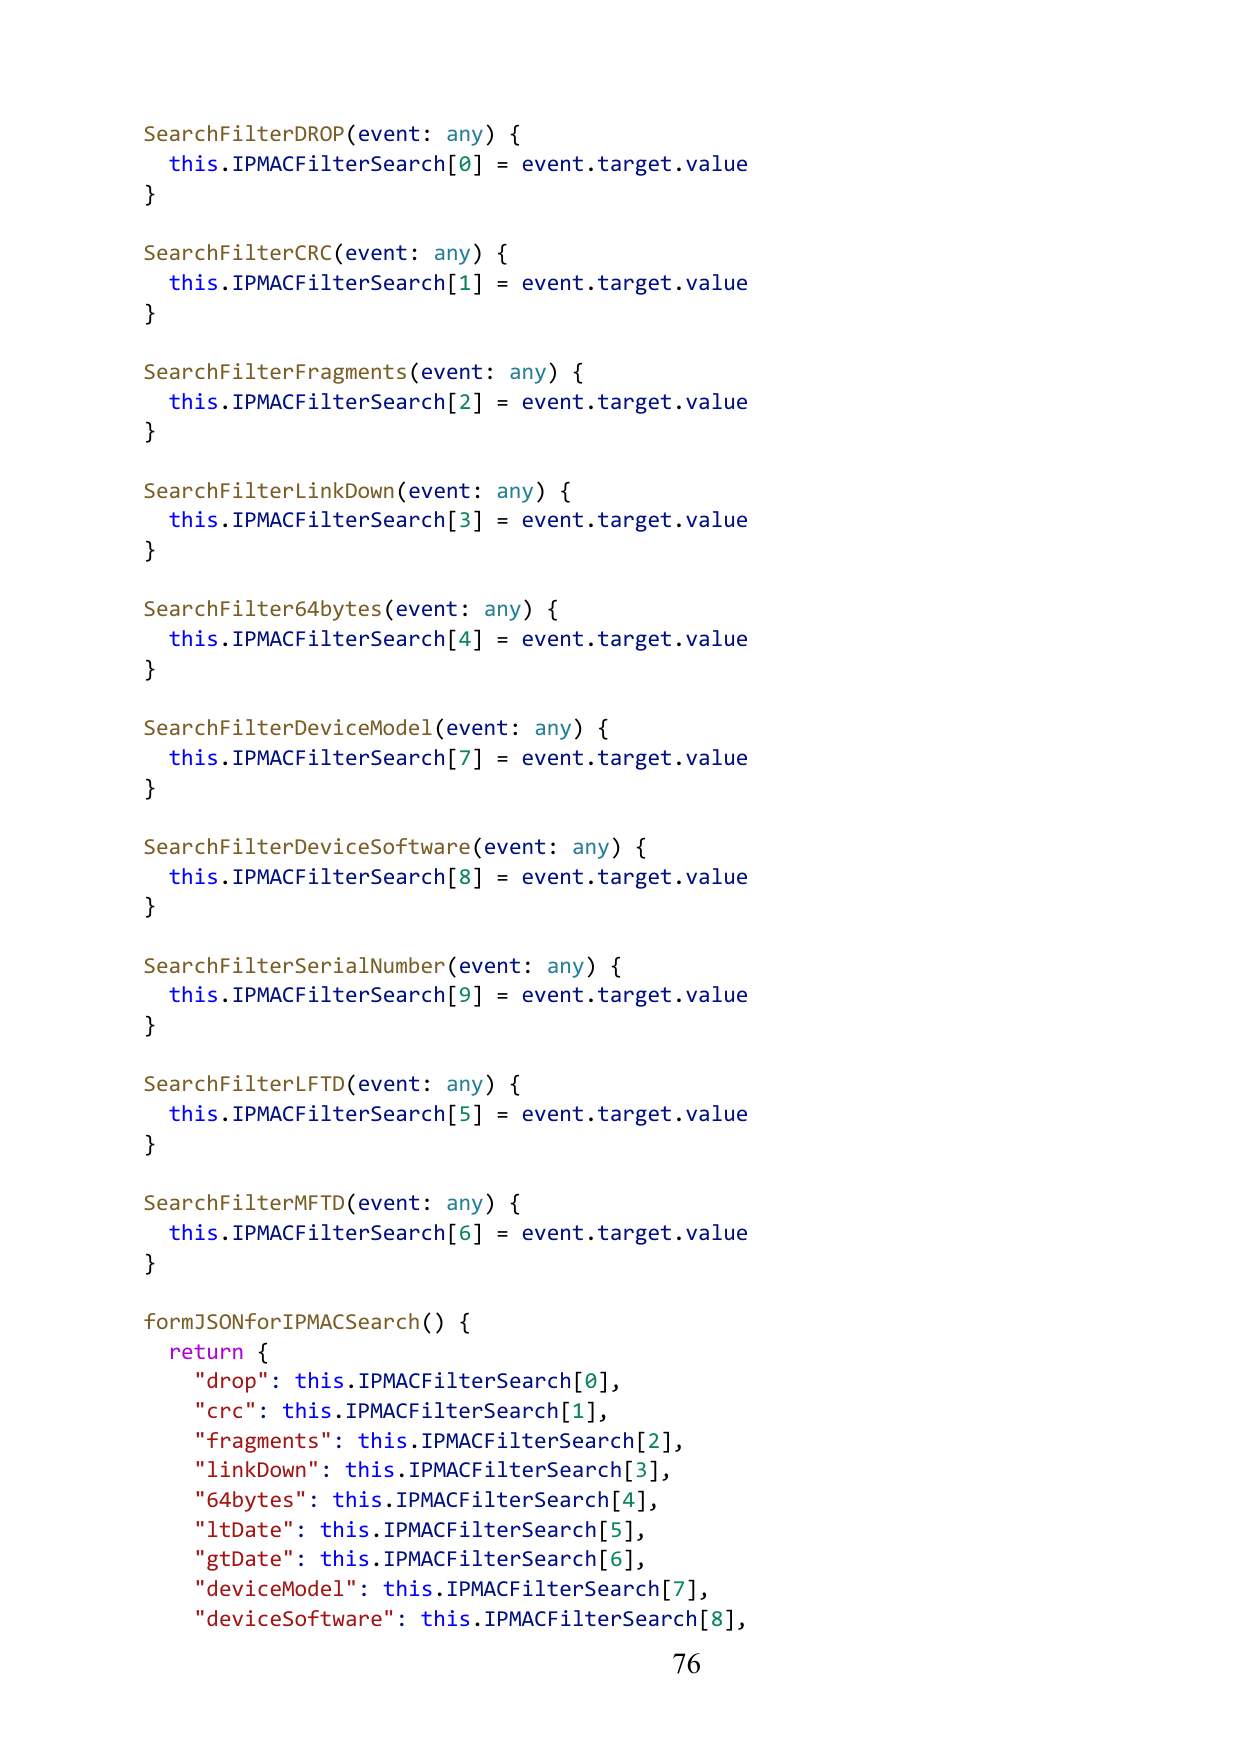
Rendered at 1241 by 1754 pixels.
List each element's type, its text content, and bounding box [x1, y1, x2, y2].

text SearchFilterFragments(event: any) { [118, 356, 1181, 385]
text } [118, 296, 1181, 326]
text return { [118, 1335, 1181, 1365]
text formJSONforIPMACSearch() { [118, 1306, 1181, 1335]
text SearchFilter64bytes(event: any) { [118, 593, 1181, 623]
text "crc": this.IPMACFilterSearch[1], [118, 1395, 1181, 1424]
text SearchFilterCRC(event: any) { [118, 237, 1181, 267]
text this.IPMACFilterSearch[3] = event.target.value [118, 504, 1181, 534]
text SearchFilterDROP(event: any) { [118, 118, 1181, 148]
text this.IPMACFilterSearch[2] = event.target.value [118, 385, 1181, 415]
text this.IPMACFilterSearch[9] = event.target.value [118, 979, 1181, 1009]
text this.IPMACFilterSearch[5] = event.target.value [118, 1098, 1181, 1127]
text } [118, 415, 1181, 445]
text this.IPMACFilterSearch[1] = event.target.value [118, 267, 1181, 296]
text "deviceModel": this.IPMACFilterSearch[7], [118, 1573, 1181, 1602]
text } [118, 771, 1181, 801]
text SearchFilterSerialNumber(event: any) { [118, 949, 1181, 979]
text this.IPMACFilterSearch[0] = event.target.value [118, 148, 1181, 177]
text SearchFilterLinkDown(event: any) { [118, 474, 1181, 504]
text SearchFilterDeviceSoftware(event: any) { [118, 831, 1181, 860]
text "ltDate": this.IPMACFilterSearch[5], [118, 1513, 1181, 1543]
text "gtDate": this.IPMACFilterSearch[6], [118, 1543, 1181, 1573]
text "deviceSoftware": this.IPMACFilterSearch[8], [118, 1602, 1181, 1632]
text } [118, 1127, 1181, 1157]
text SearchFilterLFTD(event: any) { [118, 1068, 1181, 1098]
text SearchFilterMFTD(event: any) { [118, 1187, 1181, 1217]
text "linkDown": this.IPMACFilterSearch[3], [118, 1454, 1181, 1484]
text SearchFilterDeviceModel(event: any) { [118, 712, 1181, 742]
text } [118, 652, 1181, 682]
text this.IPMACFilterSearch[4] = event.target.value [118, 623, 1181, 652]
text this.IPMACFilterSearch[6] = event.target.value [118, 1217, 1181, 1246]
text "fragments": this.IPMACFilterSearch[2], [118, 1424, 1181, 1454]
text } [118, 1009, 1181, 1038]
text } [118, 534, 1181, 563]
text "drop": this.IPMACFilterSearch[0], [118, 1365, 1181, 1395]
text "64bytes": this.IPMACFilterSearch[4], [118, 1484, 1181, 1513]
text this.IPMACFilterSearch[7] = event.target.value [118, 742, 1181, 771]
text } [118, 177, 1181, 207]
text this.IPMACFilterSearch[8] = event.target.value [118, 860, 1181, 890]
text } [118, 1246, 1181, 1276]
text } [118, 890, 1181, 920]
